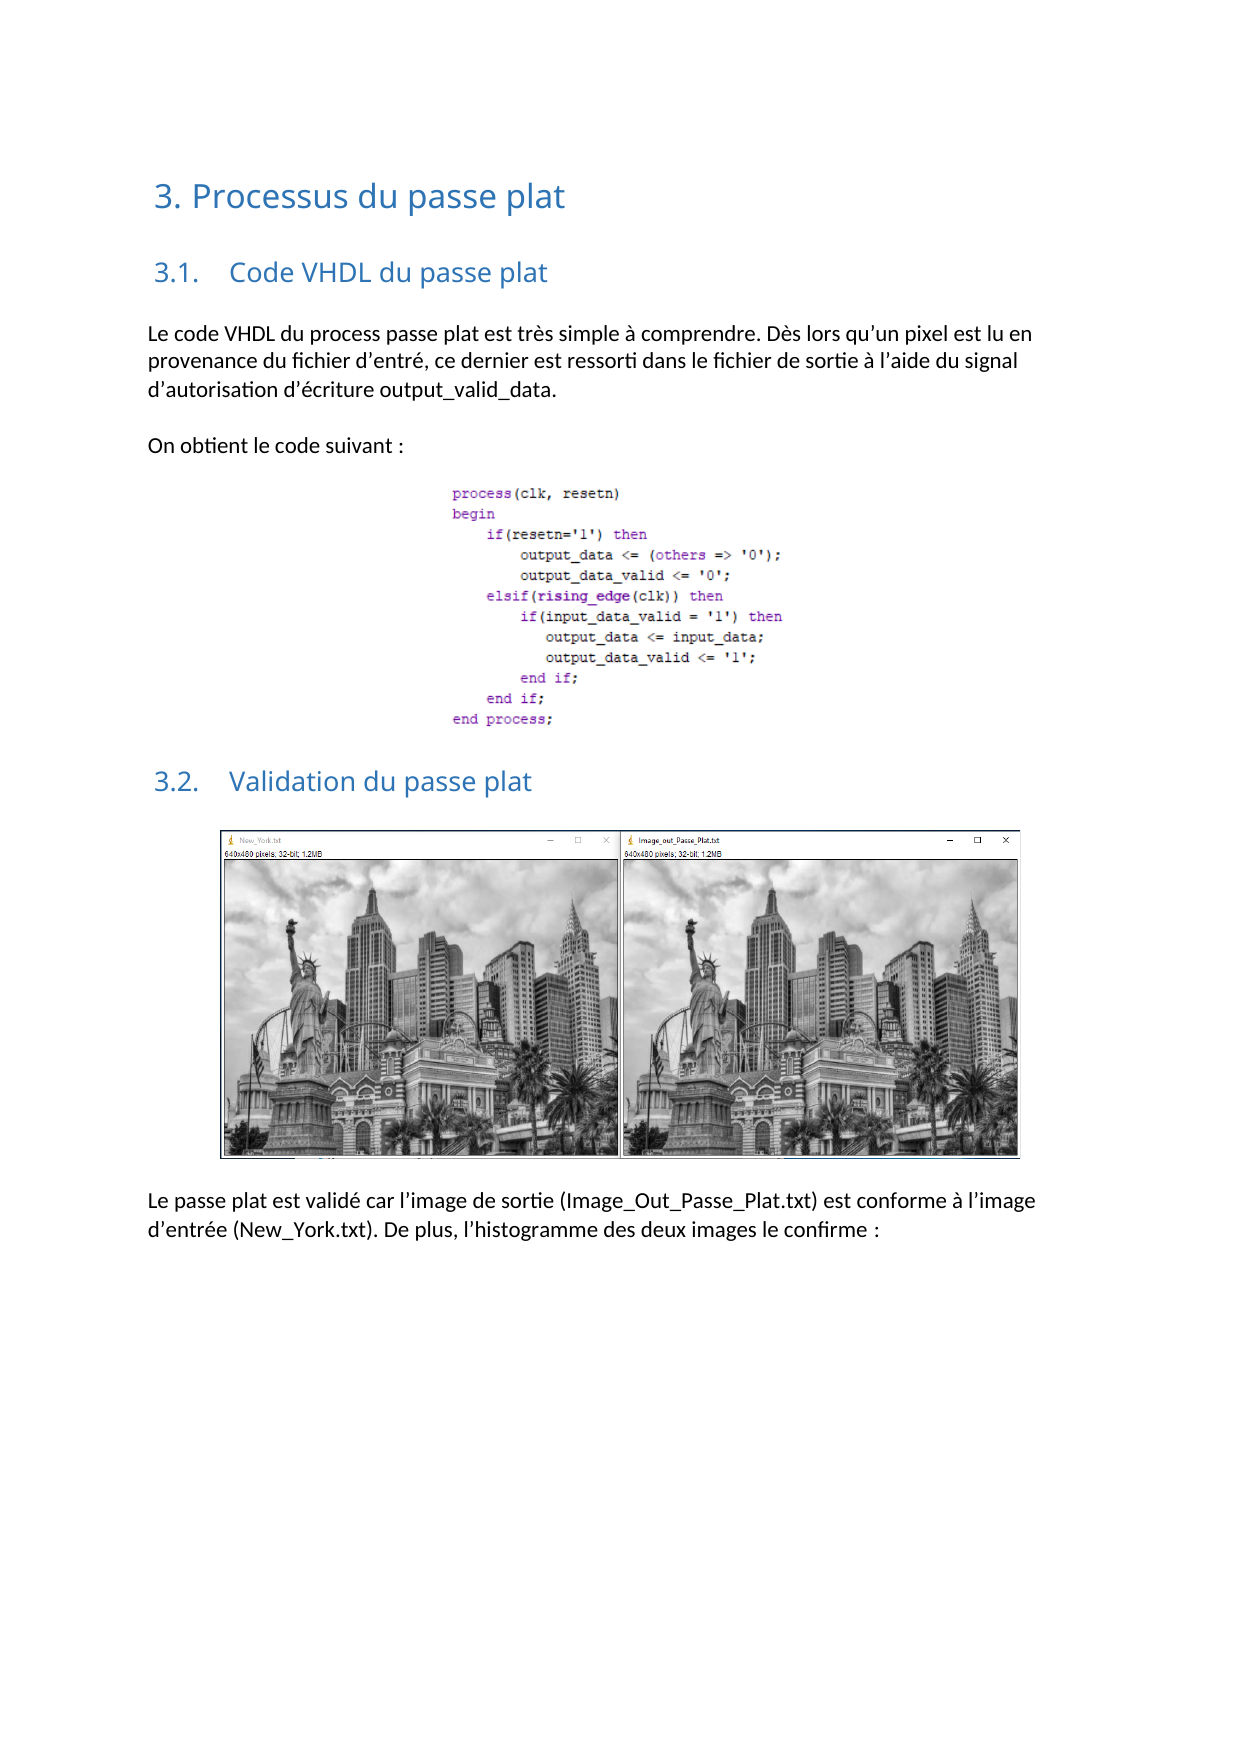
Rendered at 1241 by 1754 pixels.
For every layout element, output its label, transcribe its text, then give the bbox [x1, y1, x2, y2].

picture [220, 830, 1021, 1159]
text Le passe plat est validé car l’image de sortie (Image_Out_Passe_Plat.txt) est conforme à l’image d’entrée (New_York.txt). De plus, l’histogramme des deux images le confirme : [148, 1187, 1093, 1243]
text Le code VHDL du process passe plat est très simple à comprendre. Dès lors qu’un pixel est lu en provenance du fichier d’entré, ce dernier est ressorti dans le fichier de sortie à l’aide du signal d’autorisation d’écriture output_valid_data. [148, 319, 1093, 403]
subtitle Code VHDL du passe plat [154, 254, 1093, 291]
subtitle Validation du passe plat [154, 763, 1093, 800]
subtitle Processus du passe plat [154, 173, 1093, 218]
picture [448, 486, 792, 731]
text On obtient le code suivant : [148, 431, 1093, 459]
